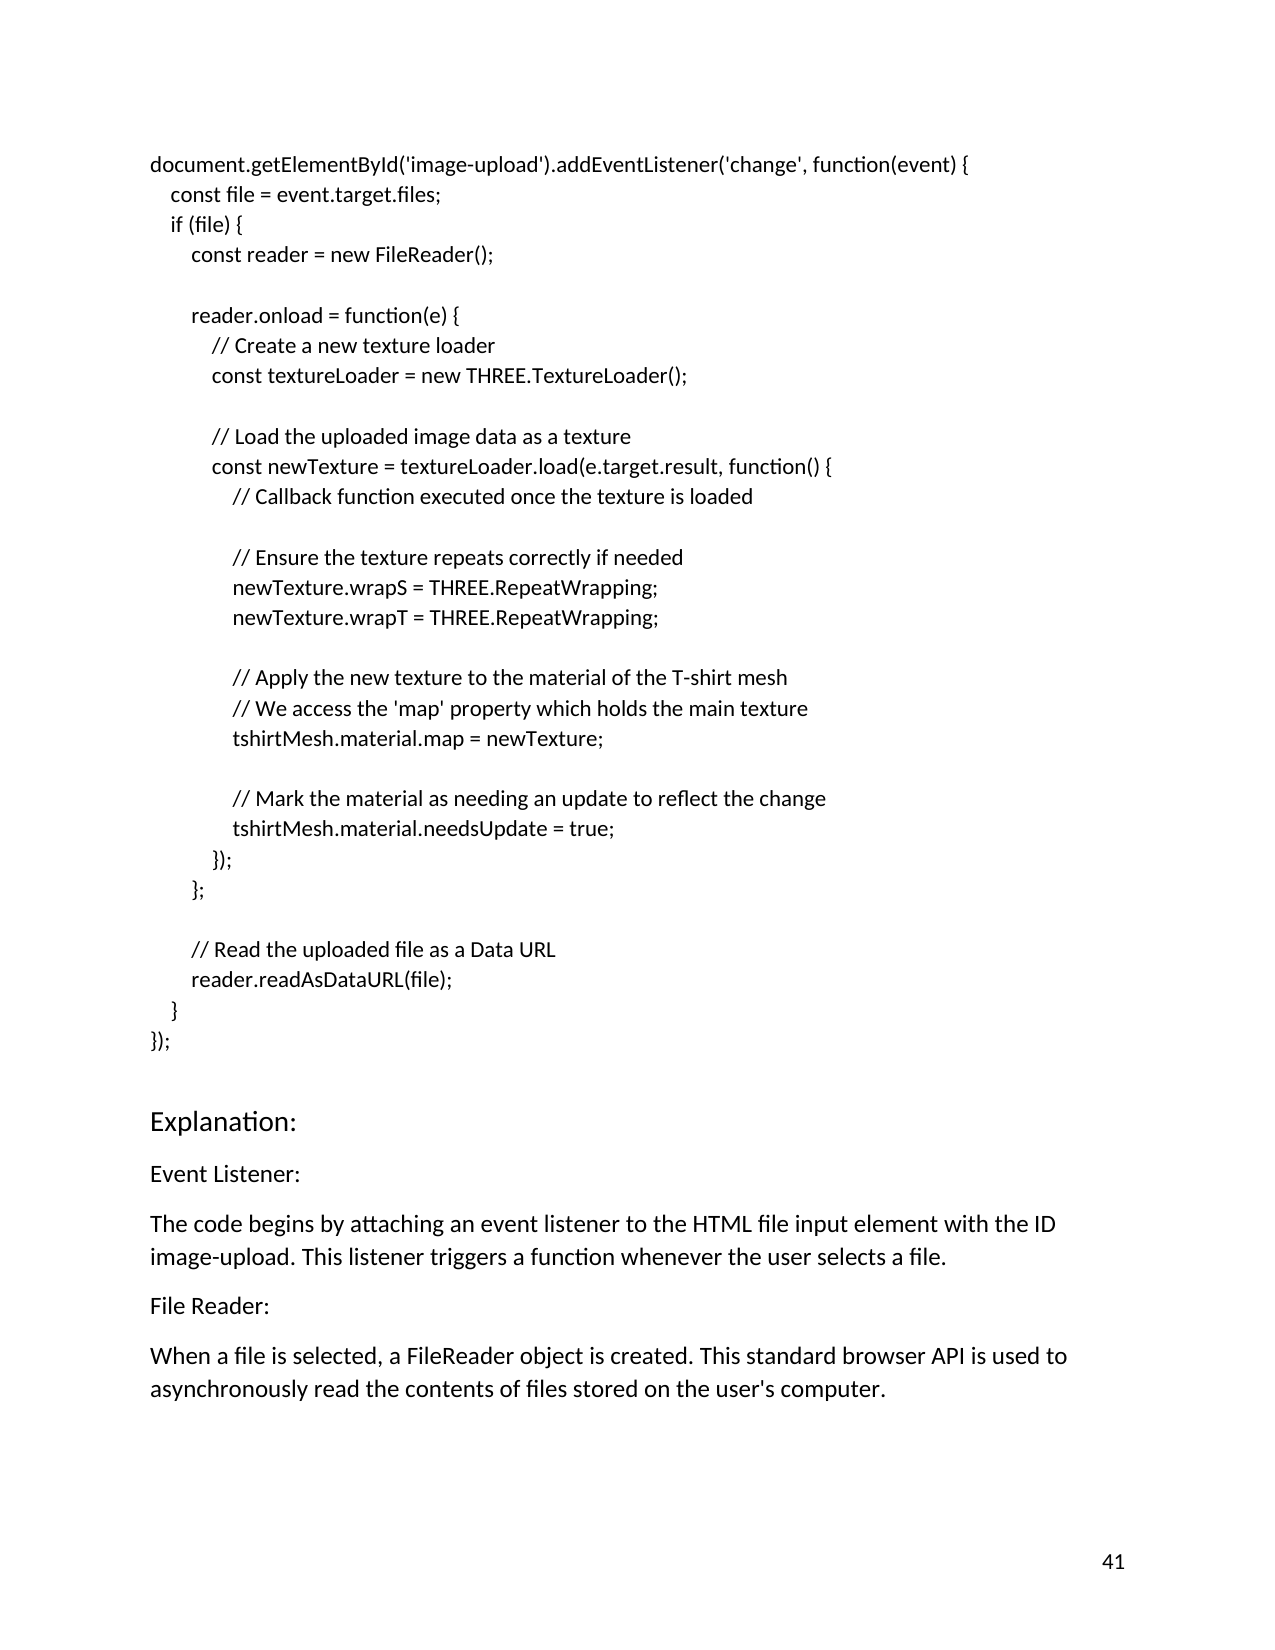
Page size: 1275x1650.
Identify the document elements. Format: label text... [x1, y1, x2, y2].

subtitle Explanation: [150, 1103, 1125, 1139]
text The code begins by attaching an event listener to the HTML file input element with the ID image-upload. This listener triggers a function whenever the user selects a file. [150, 1208, 1125, 1271]
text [150, 150, 1125, 1084]
text Event Listener: [150, 1158, 1125, 1189]
text When a file is selected, a FileReader object is created. This standard browser API is used to asynchronously read the contents of files stored on the user's computer. [150, 1340, 1125, 1403]
text File Reader: [150, 1290, 1125, 1321]
